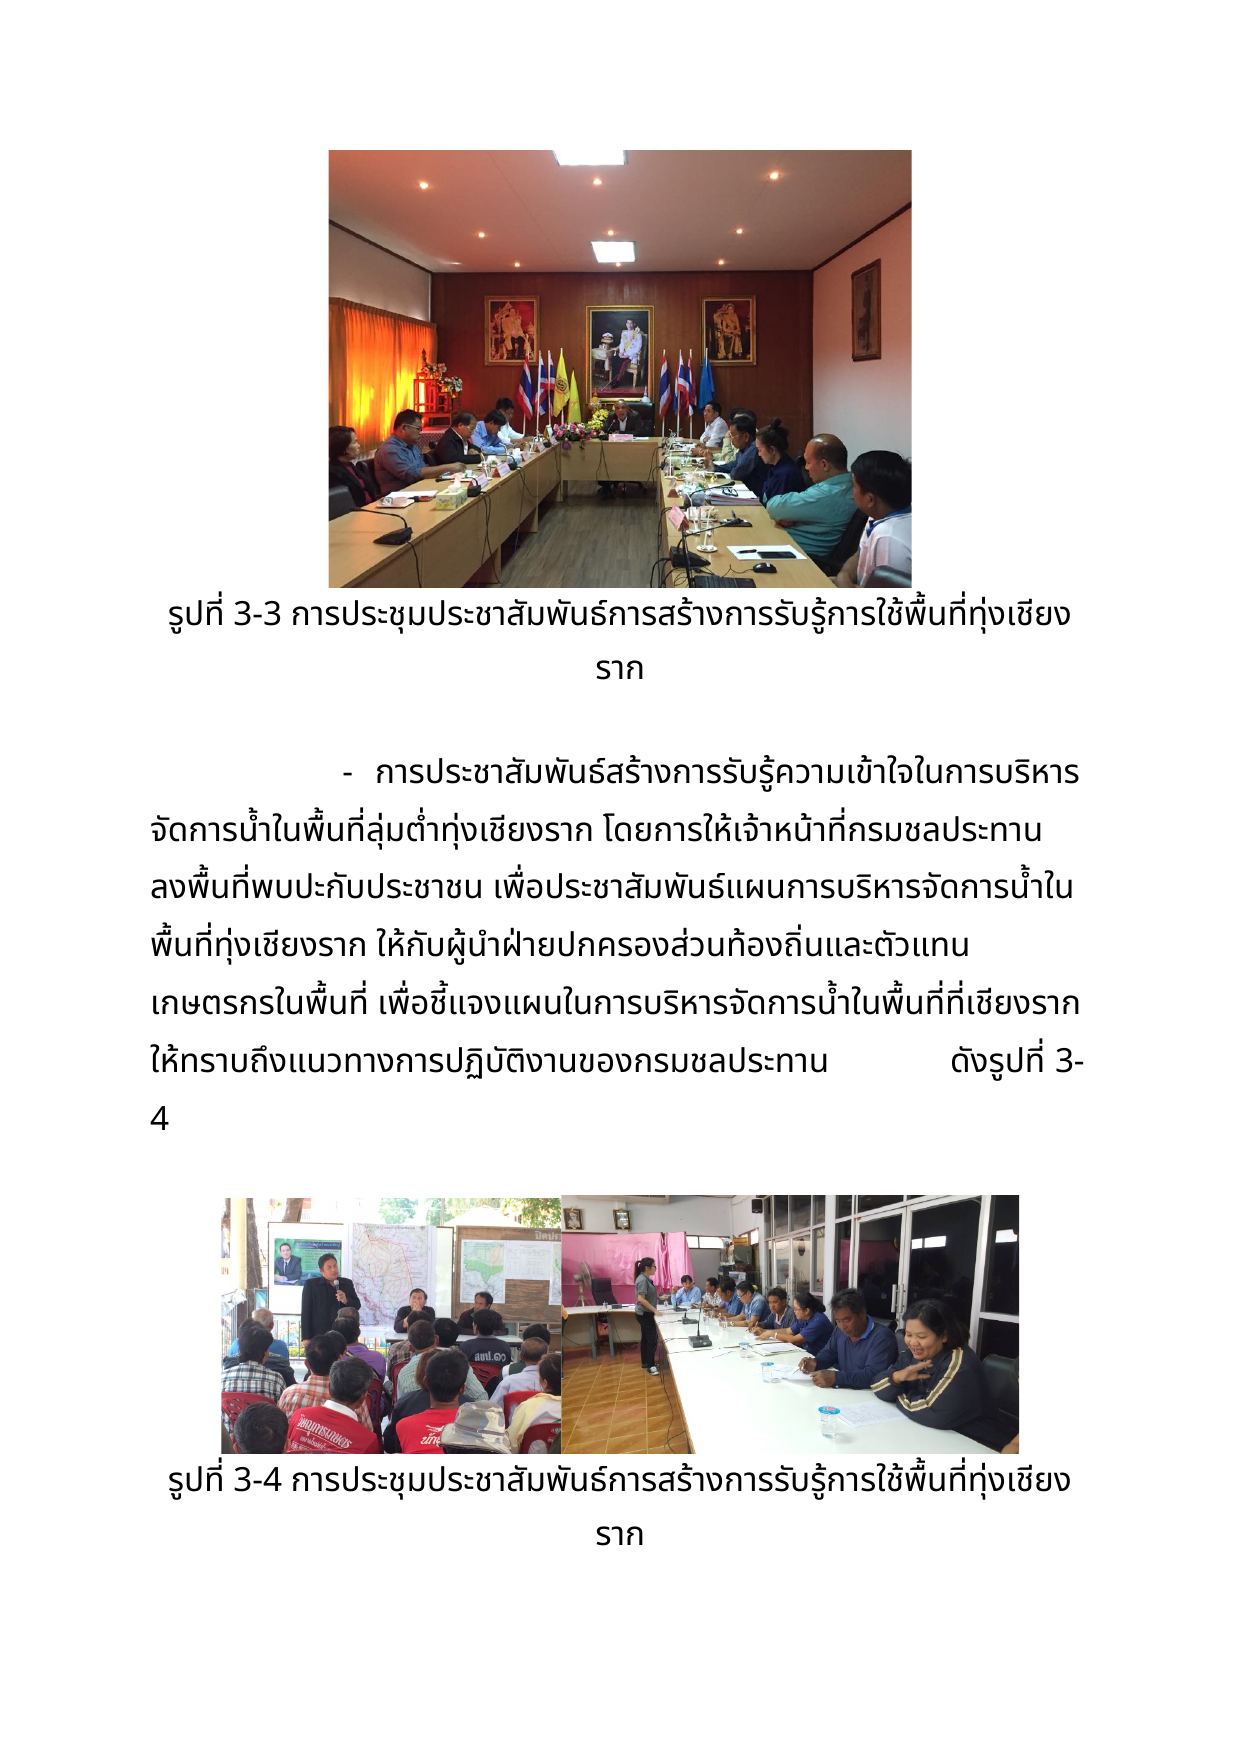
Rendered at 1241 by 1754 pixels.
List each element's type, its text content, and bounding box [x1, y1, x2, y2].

text รูปที่ 3-3 การประชุมประชาสัมพันธ์การสร้างการรับรู้การใช้พื้นที่ทุ่งเชียงราก [150, 589, 1090, 694]
text รูปที่ 3-4 การประชุมประชาสัมพันธ์การสร้างการรับรู้การใช้พื้นที่ทุ่งเชียงราก [150, 1456, 1090, 1561]
picture [328, 150, 912, 588]
picture [221, 1195, 1020, 1454]
list การประชาสัมพันธ์สร้างการรับรู้ความเข้าใจในการบริหารจัดการน้ำในพื้นที่ลุ่มต่ำทุ่งเชียงราก โดยการให้เจ้าหน้าที่กรมชลประทานลงพื้นที่พบปะกับประชาชน เพื่อประชาสัมพันธ์แผนการบริหารจัดการน้ำในพื้นที่ทุ่งเชียงราก ให้กับผู้นำฝ่ายปกครองส่วนท้องถิ่นและตัวแทนเกษตรกรในพื้นที่ เพื่อชี้แจงแผนในการบริหารจัดการน้ำในพื้นที่ที่เชียงราก ให้ทราบถึงแนวทางการปฏิบัติงานของกรมชลประทาน ดังรูปที่ 3-4 [150, 747, 1090, 1140]
